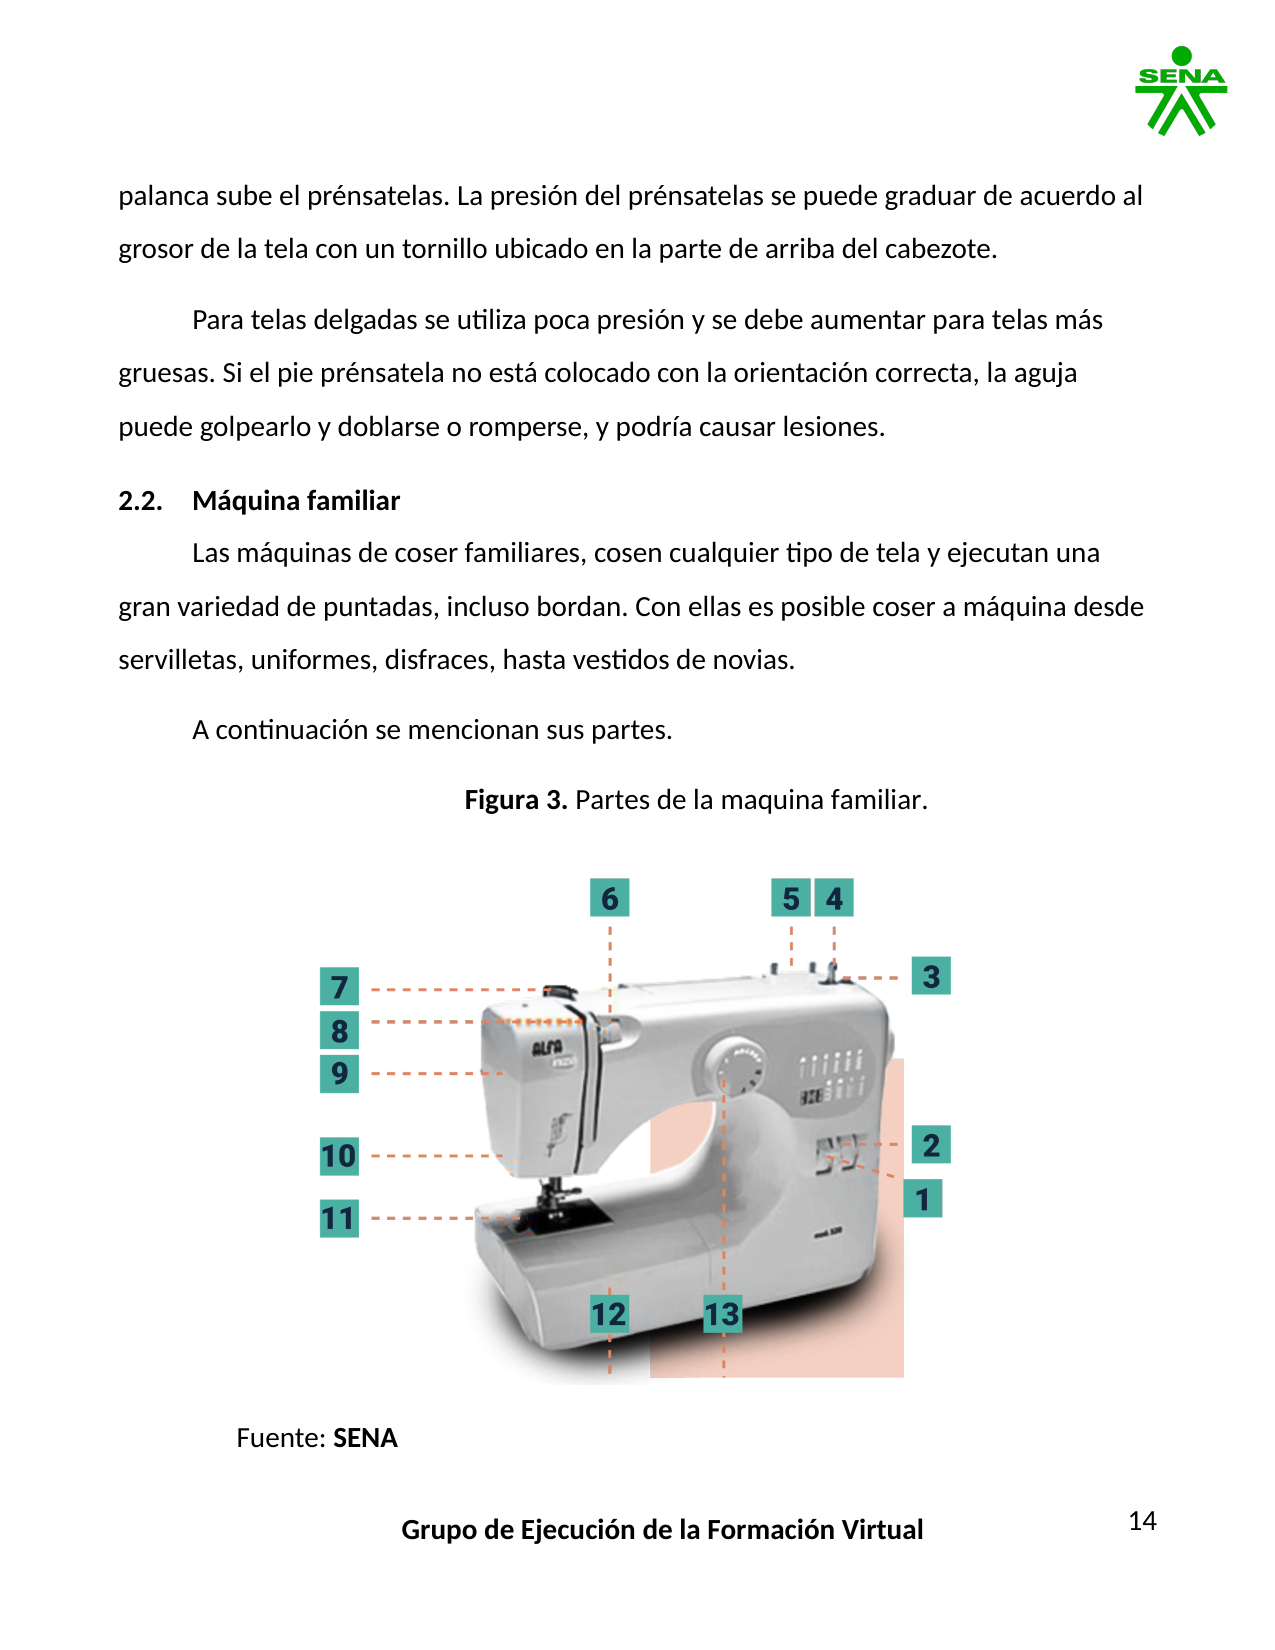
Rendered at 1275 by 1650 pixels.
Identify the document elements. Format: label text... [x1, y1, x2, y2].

text A continuación se mencionan sus partes. [118, 711, 1157, 747]
picture [1135, 46, 1228, 136]
subtitle Máquina familiar [118, 482, 1157, 517]
picture [316, 851, 1033, 1385]
text Fuente: SENA [162, 1419, 1157, 1454]
text Para telas delgadas se utiliza poca presión y se debe aumentar para telas más gruesas. Si el pie prénsatela no está colocado con la orientación correcta, la aguja puede golpearlo y doblarse o romperse, y podría causar lesiones. [118, 301, 1157, 443]
text Las máquinas de coser familiares, cosen cualquier tipo de tela y ejecutan una gran variedad de puntadas, incluso bordan. Con ellas es posible coser a máquina desde servilletas, uniformes, disfraces, hasta vestidos de novias. [118, 534, 1157, 677]
text Figura 3. Partes de la maquina familiar. [118, 781, 1157, 817]
